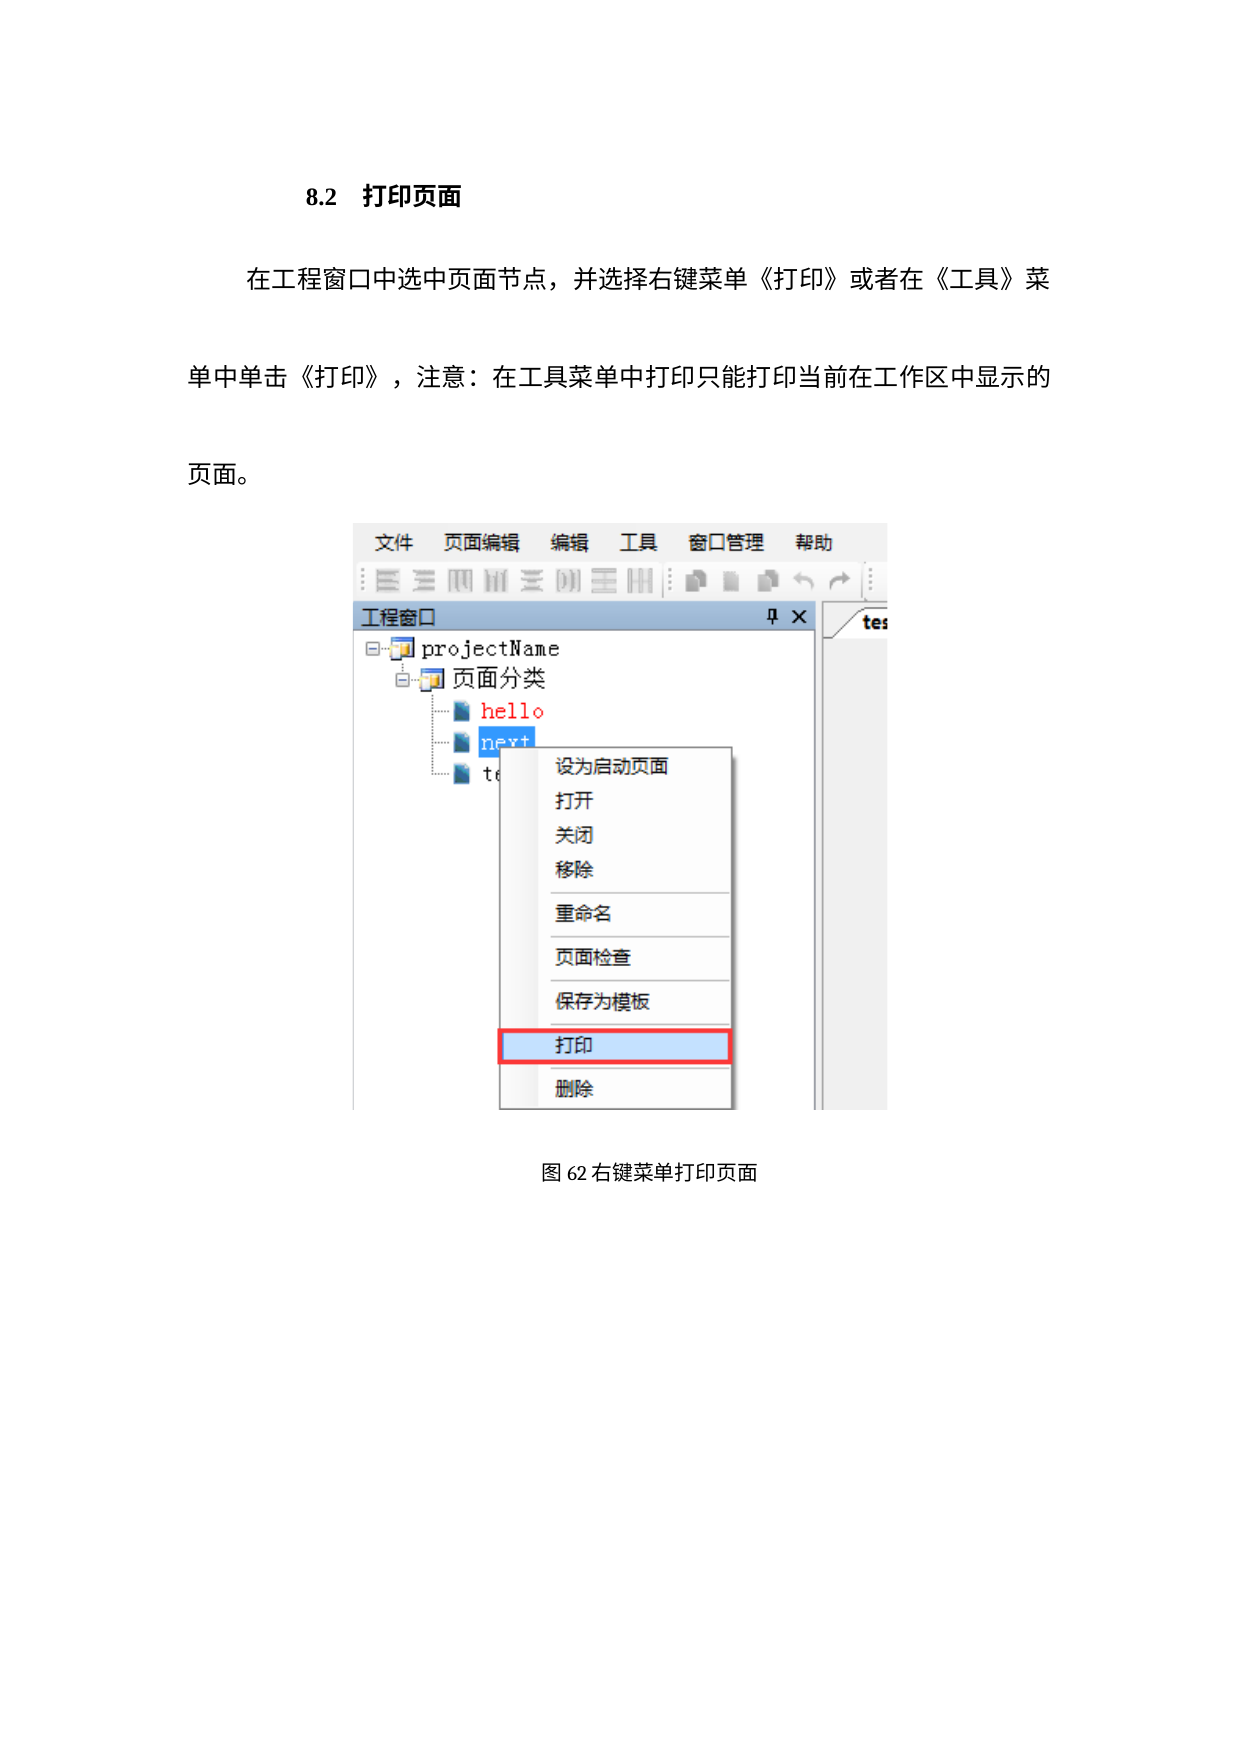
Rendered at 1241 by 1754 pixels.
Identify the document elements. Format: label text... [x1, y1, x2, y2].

text 图 62 右键菜单打印页面 [187, 1155, 1053, 1188]
text 在工程窗口中选中页面节点，并选择右键菜单《打印》或者在《工具》菜单中单击《打印》，注意：在工具菜单中打印只能打印当前在工作区中显示的页面。 [187, 245, 1053, 505]
subtitle 打印页面 [247, 162, 1053, 227]
picture [352, 523, 888, 1110]
